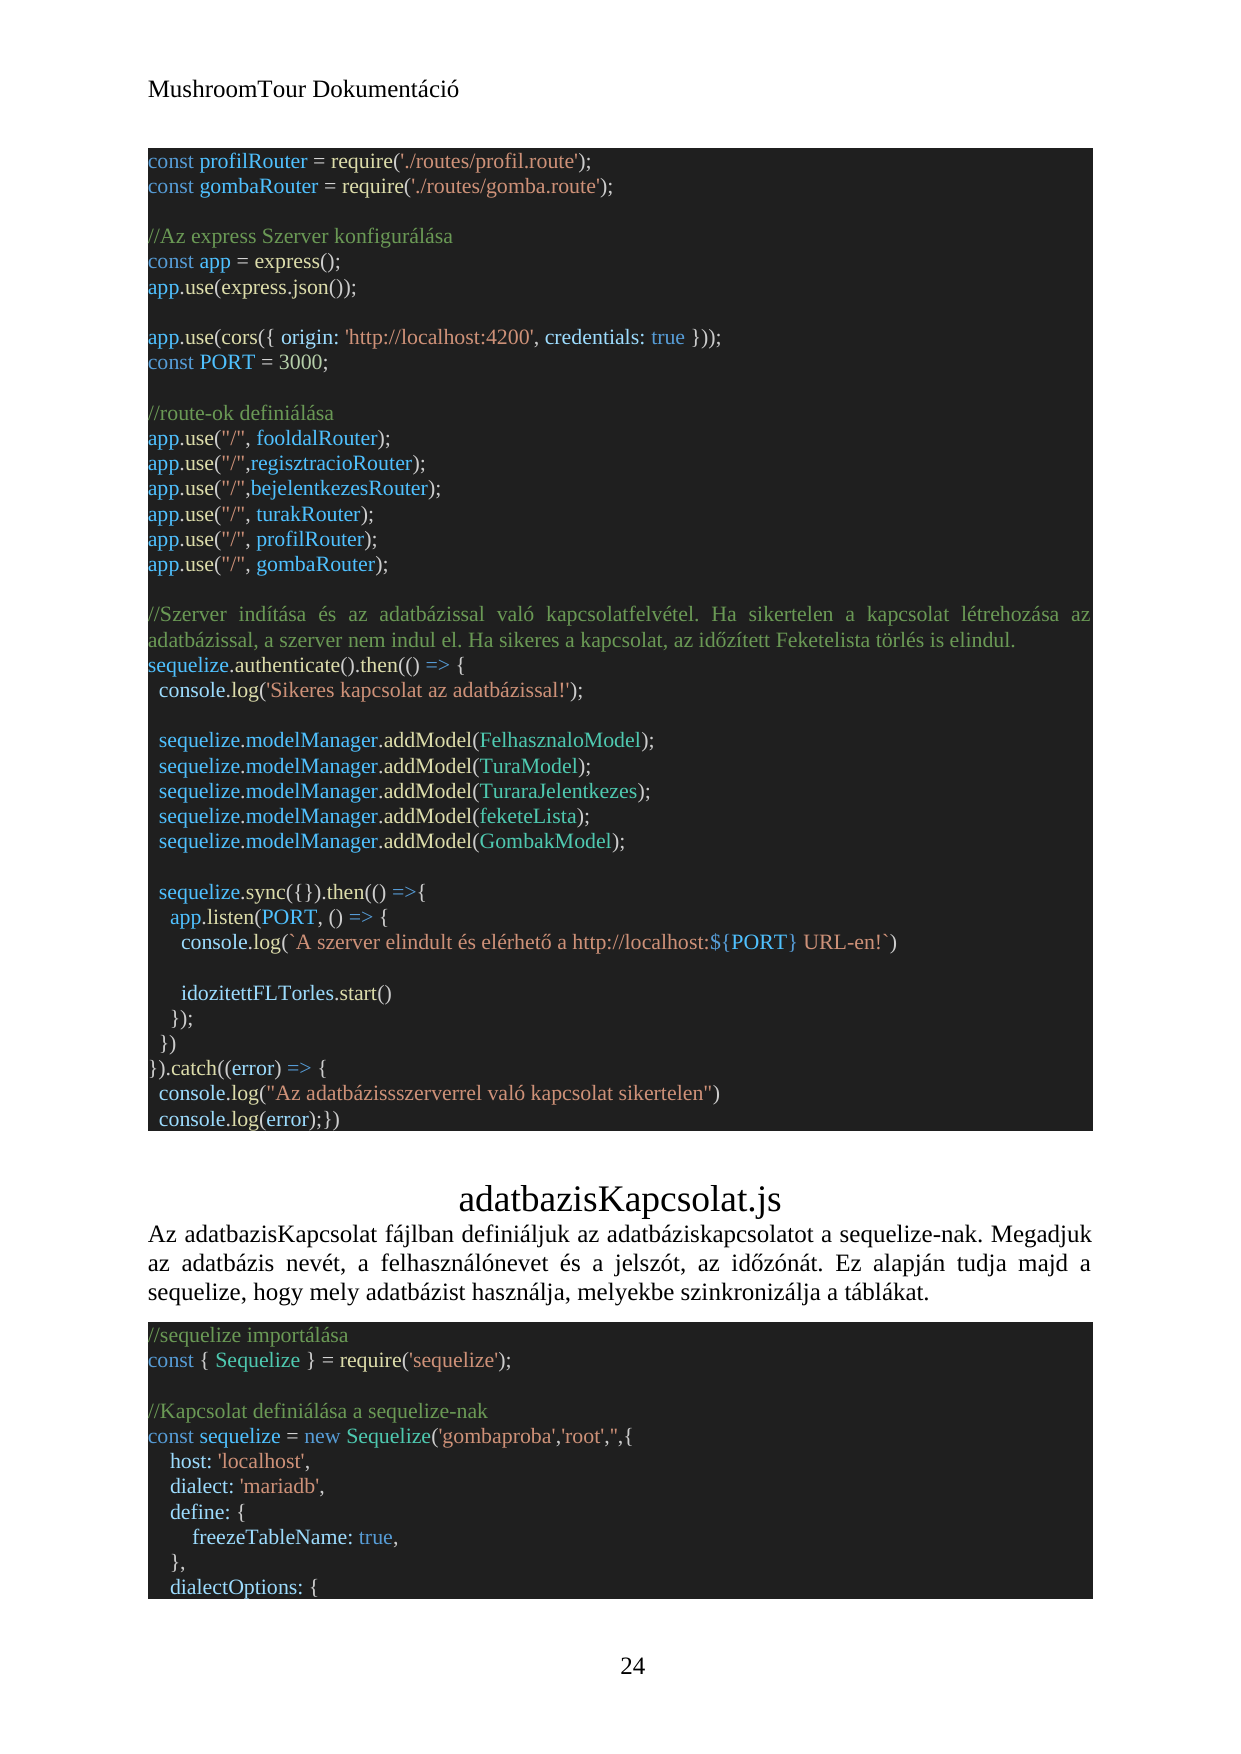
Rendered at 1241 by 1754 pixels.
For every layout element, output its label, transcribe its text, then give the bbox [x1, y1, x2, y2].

text define: { [148, 1499, 1093, 1524]
text const profilRouter = require('./routes/profil.route'); [148, 148, 1093, 173]
text app.use("/", fooldalRouter); [148, 425, 1093, 450]
text idozitettFLTorles.start() [148, 979, 1093, 1005]
text const gombaRouter = require('./routes/gomba.route'); [148, 173, 1093, 198]
text dialect: 'mariadb', [148, 1473, 1093, 1499]
text app.use("/", gombaRouter); [148, 551, 1093, 576]
text app.use(express.json()); [148, 274, 1093, 299]
text Az adatbazisKapcsolat fájlban definiáljuk az adatbáziskapcsolatot a sequelize-nak. Megadjuk az adatbázis nevét, a felhasználónevet és a jelszót, az időzónát. Ez alapján tudja majd a sequelize, hogy mely adatbázist használja, melyekbe szinkronizálja a táblákat. [148, 1219, 1093, 1306]
text app.use("/", turakRouter); [148, 501, 1093, 526]
text freezeTableName: true, [148, 1524, 1093, 1549]
text app.use("/",bejelentkezesRouter); [148, 475, 1093, 501]
subtitle adatbazisKapcsolat.js [148, 1176, 1093, 1219]
text }).catch((error) => { [148, 1055, 1093, 1080]
text //Szerver indítása és az adatbázissal való kapcsolatfelvétel. Ha sikertelen a kapcsolat létrehozása az adatbázissal, a szerver nem indul el. Ha sikeres a kapcsolat, az időzített Feketelista törlés is elindul. [148, 601, 1093, 652]
text const { Sequelize } = require('sequelize'); [148, 1347, 1093, 1373]
text }) [148, 1030, 1093, 1055]
text const app = express(); [148, 248, 1093, 274]
text const sequelize = new Sequelize('gombaproba','root','',{ [148, 1423, 1093, 1448]
text //Kapcsolat definiálása a sequelize-nak [148, 1398, 1093, 1423]
text sequelize.modelManager.addModel(TuraraJelentkezes); [148, 778, 1093, 803]
text host: 'localhost', [148, 1448, 1093, 1473]
text sequelize.modelManager.addModel(feketeLista); [148, 803, 1093, 828]
text sequelize.sync({}).then(() =>{ [148, 879, 1093, 904]
text sequelize.modelManager.addModel(TuraModel); [148, 753, 1093, 778]
text }); [148, 1005, 1093, 1030]
text console.log(`A szerver elindult és elérhető a http://localhost:${PORT} URL-en!`) [148, 929, 1093, 954]
text //sequelize importálása [148, 1322, 1093, 1347]
text app.use("/", profilRouter); [148, 526, 1093, 551]
text console.log(error);}) [148, 1106, 1093, 1131]
text app.use("/",regisztracioRouter); [148, 450, 1093, 475]
text //route-ok definiálása [148, 400, 1093, 425]
text app.use(cors({ origin: 'http://localhost:4200', credentials: true })); [148, 324, 1093, 349]
text console.log('Sikeres kapcsolat az adatbázissal!'); [148, 677, 1093, 702]
text console.log("Az adatbázissszerverrel való kapcsolat sikertelen") [148, 1080, 1093, 1106]
text app.listen(PORT, () => { [148, 904, 1093, 929]
text sequelize.modelManager.addModel(GombakModel); [148, 828, 1093, 853]
text const PORT = 3000; [148, 349, 1093, 374]
text //Az express Szerver konfigurálása [148, 223, 1093, 248]
text sequelize.authenticate().then(() => { [148, 652, 1093, 677]
text }, [148, 1549, 1093, 1574]
text dialectOptions: { [148, 1574, 1093, 1599]
text sequelize.modelManager.addModel(FelhasznaloModel); [148, 727, 1093, 753]
